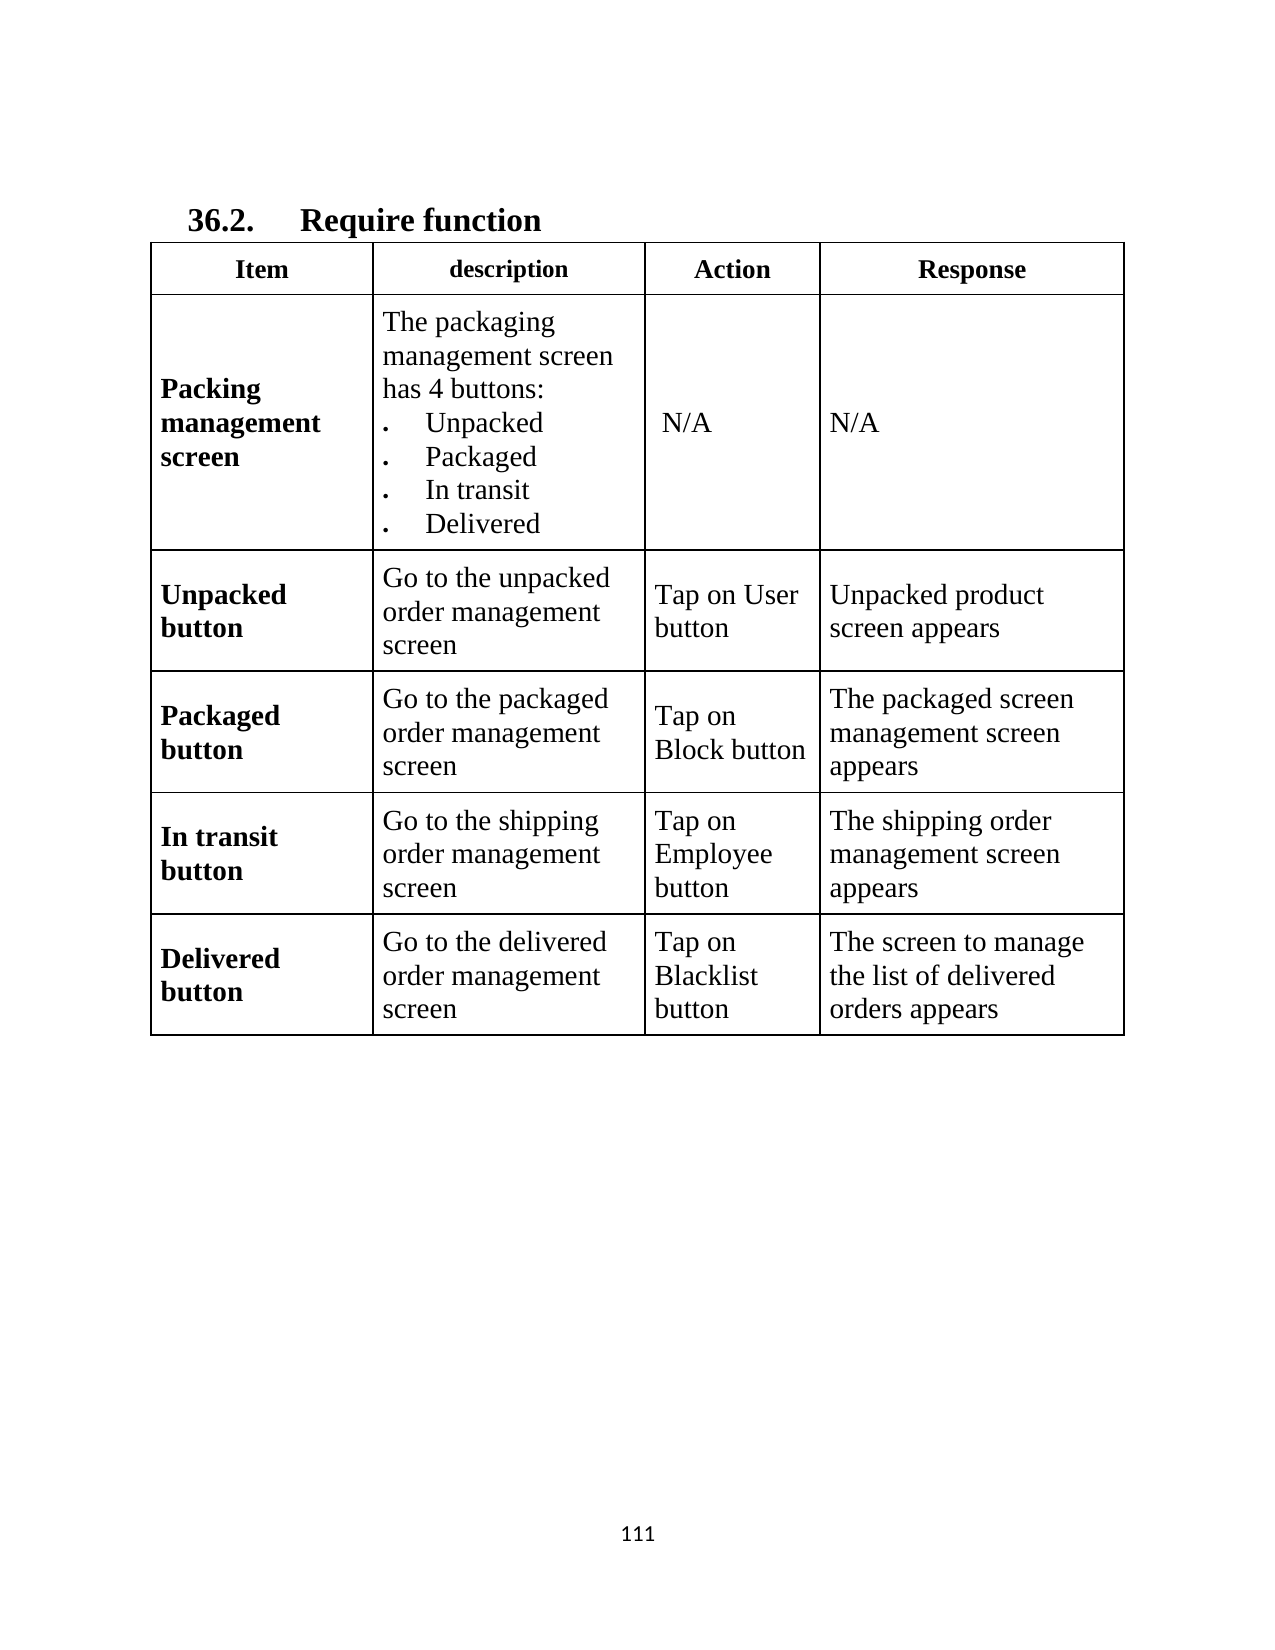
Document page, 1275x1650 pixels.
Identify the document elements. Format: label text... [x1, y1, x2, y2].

table_cell Unpacked button [152, 551, 372, 670]
table_cell The packaged screen management screen appears [821, 672, 1123, 792]
table_cell The packaging management screen has 4 buttons: ● Unpacked ● Packaged ● In transit ● Delivered [374, 295, 644, 549]
table_header Item [152, 243, 372, 293]
table_cell In transit button [152, 793, 372, 913]
subtitle Require function [187, 200, 1125, 238]
table_cell Go to the shipping order management screen [374, 793, 644, 913]
table_cell Packaged button [152, 672, 372, 792]
table_cell Go to the packaged order management screen [374, 672, 644, 792]
table_cell Go to the unpacked order management screen [374, 551, 644, 670]
table_header Action [646, 243, 819, 293]
table_cell Unpacked product screen appears [821, 551, 1123, 670]
table_cell N/A [821, 295, 1123, 549]
table_header Response [821, 243, 1123, 293]
table_cell Packing management screen [152, 295, 372, 549]
table_cell Tap on User button [646, 551, 819, 670]
table_cell Tap on Employee button [646, 793, 819, 913]
table_cell Delivered button [152, 915, 372, 1034]
table_cell N/A [646, 295, 819, 549]
table_cell Tap on Blacklist button [646, 915, 819, 1034]
table_cell The screen to manage the list of delivered orders appears [821, 915, 1123, 1034]
table_cell Tap on Block button [646, 672, 819, 792]
table_cell Go to the delivered order management screen [374, 915, 644, 1034]
table_cell The shipping order management screen appears [821, 793, 1123, 913]
table_header description [374, 243, 644, 293]
